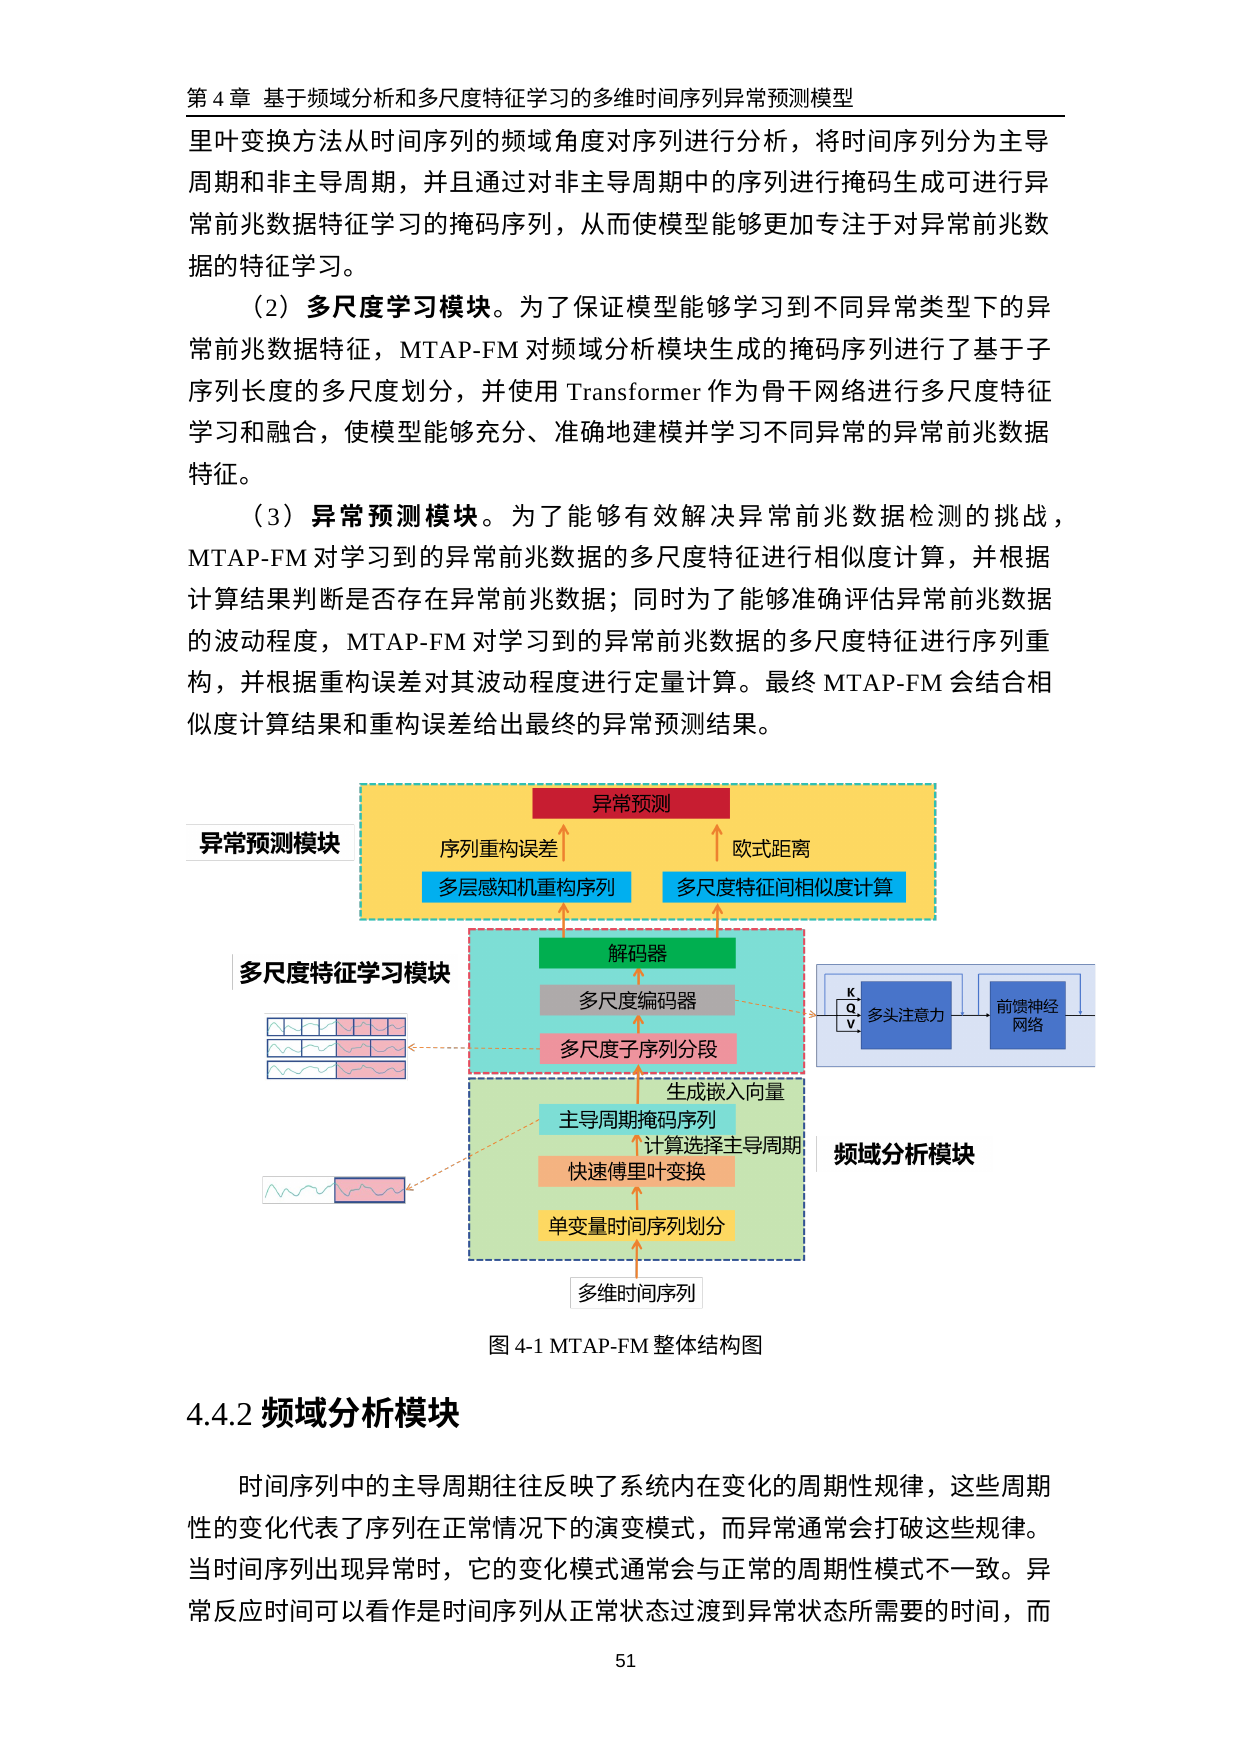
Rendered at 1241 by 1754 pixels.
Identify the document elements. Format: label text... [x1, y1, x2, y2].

text （2）多尺度学习模块。为了保证模型能够学习到不同异常类型下的异常前兆数据特征，MTAP-FM对频域分析模块生成的掩码序列进行了基于子序列长度的多尺度划分，并使用Transformer作为骨干网络进行多尺度特征学习和融合，使模型能够充分、准确地建模并学习不同异常的异常前兆数据特征。 [188, 283, 1053, 492]
text （3）异常预测模块。为了能够有效解决异常前兆数据检测的挑战，MTAP-FM对学习到的异常前兆数据的多尺度特征进行相似度计算，并根据计算结果判断是否存在异常前兆数据；同时为了能够准确评估异常前兆数据的波动程度，MTAP-FM对学习到的异常前兆数据的多尺度特征进行序列重构，并根据重构误差对其波动程度进行定量计算。最终MTAP-FM会结合相似度计算结果和重构误差给出最终的异常预测结果。 [188, 492, 1053, 742]
subtitle 频域分析模块 [186, 1387, 1065, 1435]
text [188, 117, 1053, 283]
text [188, 1462, 1053, 1629]
text 图4-1 MTAP-FM整体结构图 [186, 1328, 1065, 1359]
picture [186, 783, 1096, 1316]
